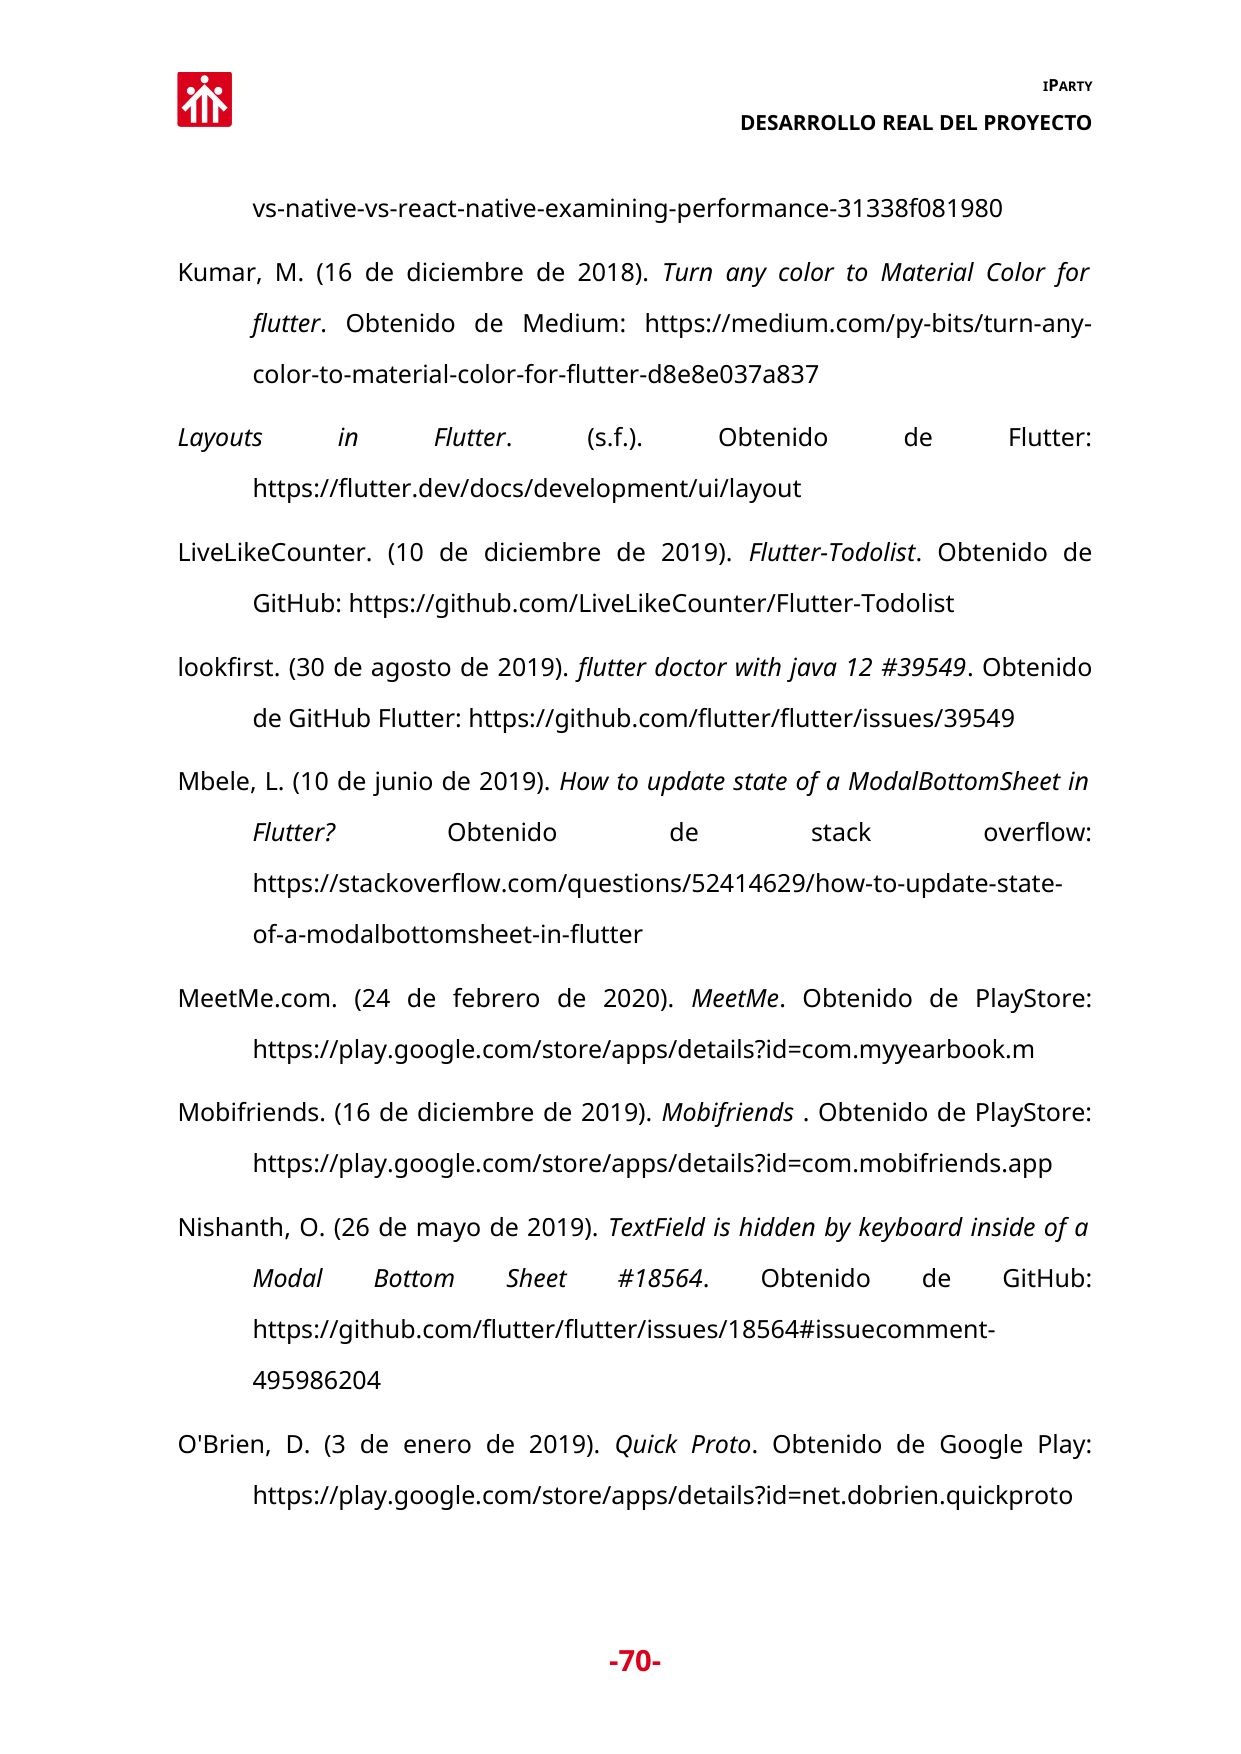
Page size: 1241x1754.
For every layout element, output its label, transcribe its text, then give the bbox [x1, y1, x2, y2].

text Mobifriends. (16 de diciembre de 2019). Mobifriends . Obtenido de PlayStore: https://play.google.com/store/apps/details?id=com.mobifriends.app [177, 1095, 1092, 1180]
text Nishanth, O. (26 de mayo de 2019). TextField is hidden by keyboard inside of a Modal Bottom Sheet #18564. Obtenido de GitHub: https://github.com/flutter/flutter/issues/18564#issuecomment-495986204 [177, 1210, 1092, 1397]
text Kumar, M. (16 de diciembre de 2018). Turn any color to Material Color for flutter. Obtenido de Medium: https://medium.com/py-bits/turn-any-color-to-material-color-for-flutter-d8e8e037a837 [177, 254, 1092, 391]
text LiveLikeCounter. (10 de diciembre de 2019). Flutter-Todolist. Obtenido de GitHub: https://github.com/LiveLikeCounter/Flutter-Todolist [177, 535, 1092, 620]
text Layouts in Flutter. (s.f.). Obtenido de Flutter: https://flutter.dev/docs/development/ui/layout [177, 420, 1092, 505]
text MeetMe.com. (24 de febrero de 2020). MeetMe. Obtenido de PlayStore: https://play.google.com/store/apps/details?id=com.myyearbook.m [177, 981, 1092, 1066]
text O'Brien, D. (3 de enero de 2019). Quick Proto. Obtenido de Google Play: https://play.google.com/store/apps/details?id=net.dobrien.quickproto [177, 1426, 1092, 1511]
picture [177, 72, 232, 127]
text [177, 191, 1092, 225]
text lookfirst. (30 de agosto de 2019). flutter doctor with java 12 #39549. Obtenido de GitHub Flutter: https://github.com/flutter/flutter/issues/39549 [177, 649, 1092, 734]
text Mbele, L. (10 de junio de 2019). How to update state of a ModalBottomSheet in Flutter? Obtenido de stack overflow: https://stackoverflow.com/questions/52414629/how-to-update-state-of-a-modalbottomsheet-in-flutter [177, 764, 1092, 951]
